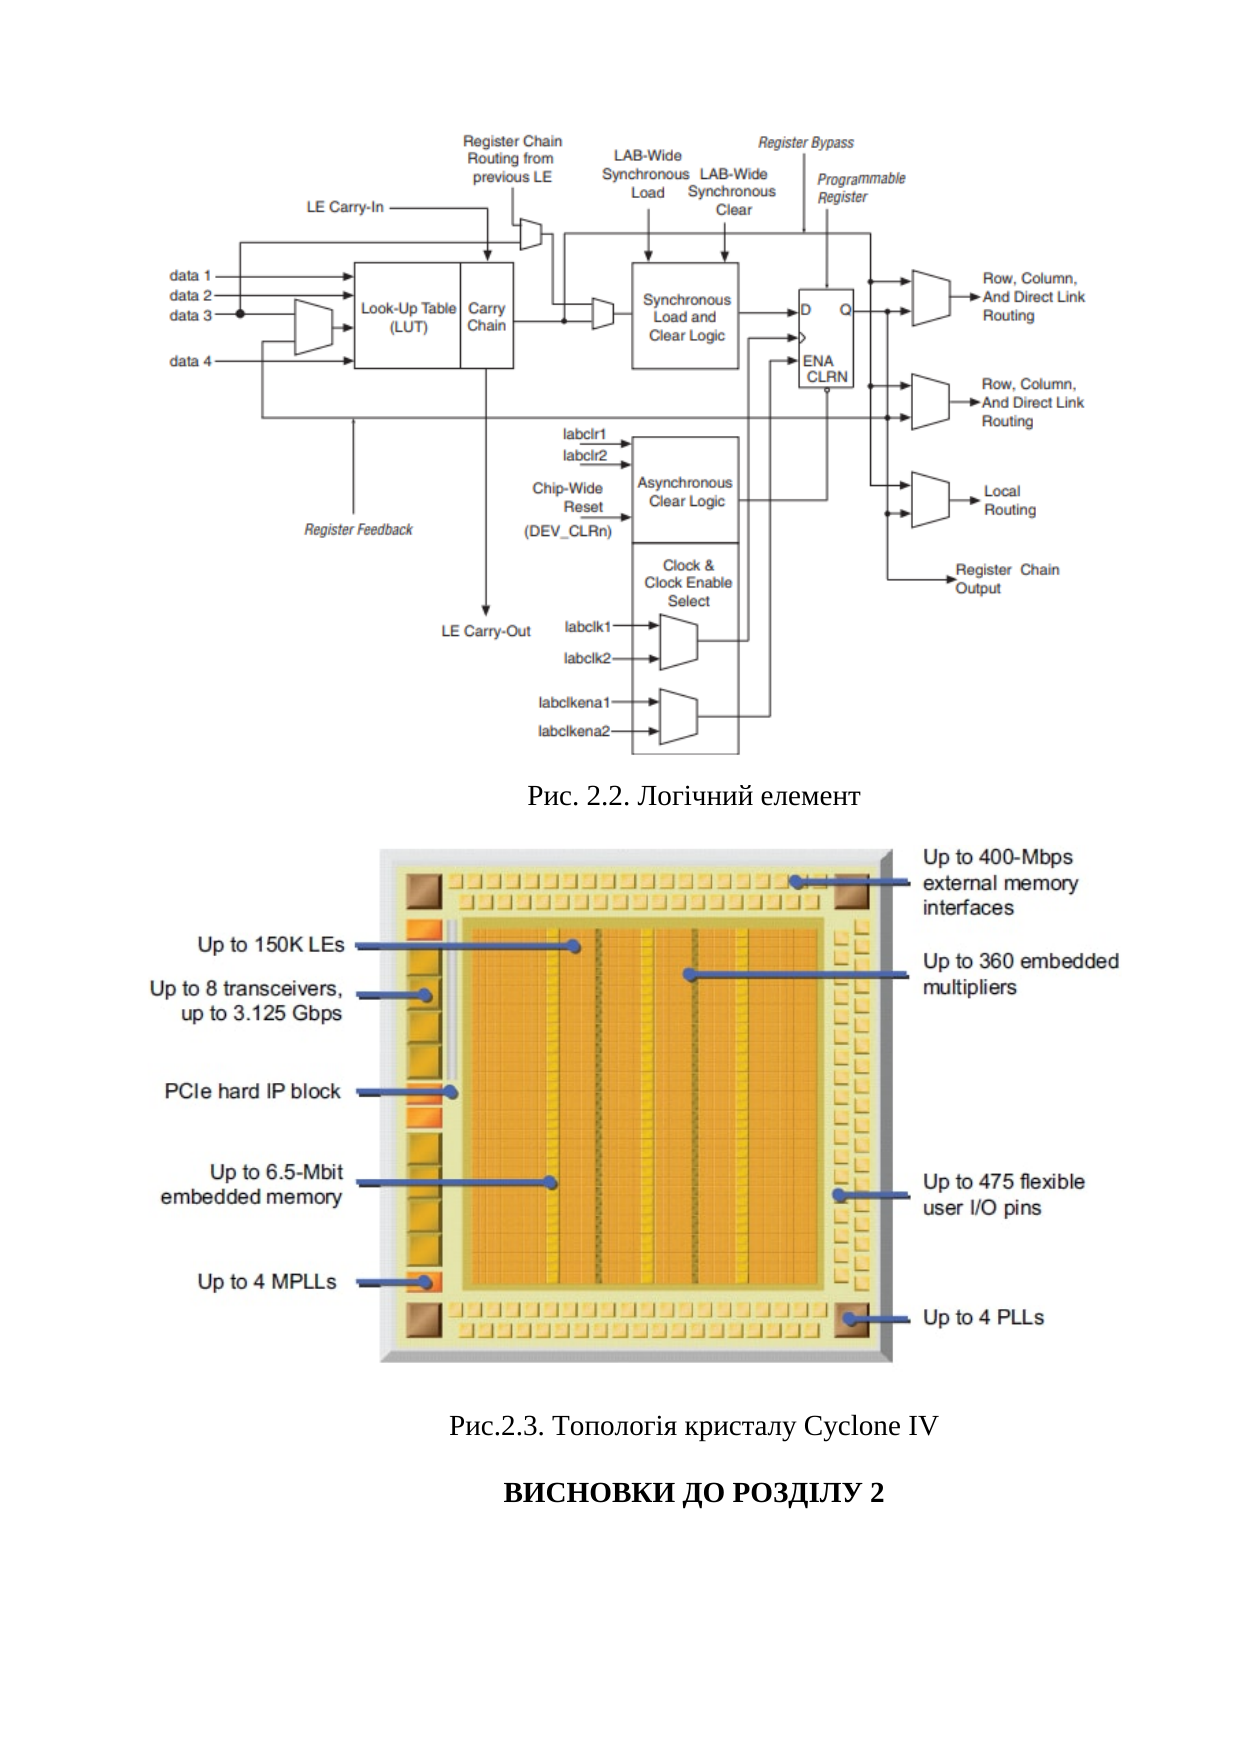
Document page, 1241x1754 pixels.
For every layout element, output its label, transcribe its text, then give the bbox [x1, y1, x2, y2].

text Рис.2.3. Топологія кристалу Cyclone IV [148, 1408, 1181, 1441]
text ВИСНОВКИ ДО РОЗДІЛУ 2 [148, 1475, 1181, 1508]
list Рис. 2.2. Логічний елемент [148, 778, 1181, 812]
picture [147, 118, 1123, 765]
picture [147, 845, 1123, 1378]
